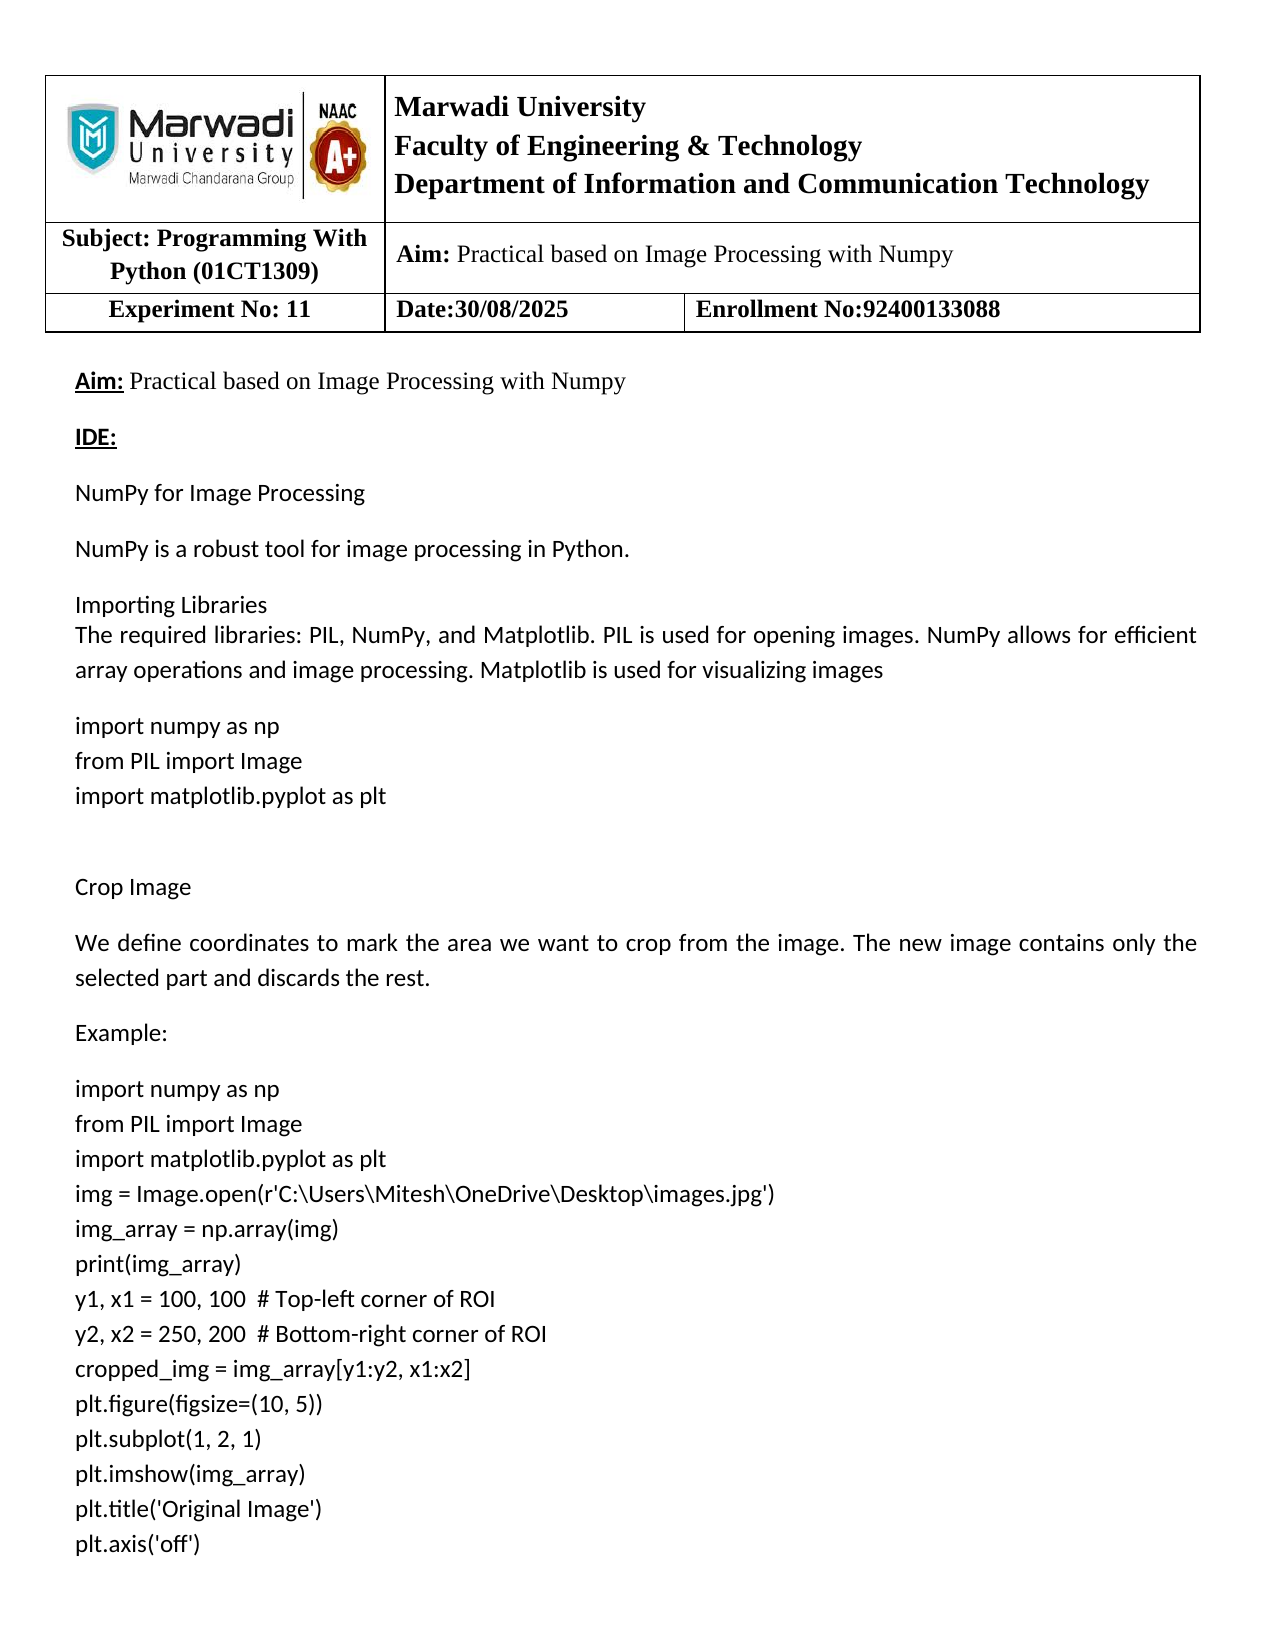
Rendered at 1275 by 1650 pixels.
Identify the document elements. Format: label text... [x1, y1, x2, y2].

text Crop Image [75, 871, 1200, 901]
text Aim: Practical based on Image Processing with Numpy [75, 365, 1200, 396]
text We define coordinates to mark the area we want to crop from the image. The new image contains only the selected part and discards the rest. [75, 927, 1200, 992]
text NumPy is a robust tool for image processing in Python. [75, 533, 1200, 563]
text IDE: [75, 421, 1200, 452]
text Example: [75, 1018, 1200, 1048]
text Importing Libraries [75, 589, 1200, 619]
text import numpy as np [75, 1073, 1200, 1104]
text y2, x2 = 250, 200 # Bottom-right corner of ROI [75, 1318, 1200, 1349]
text plt.figure(figsize=(10, 5)) [75, 1388, 1200, 1419]
text from PIL import Image [75, 745, 1200, 776]
text y1, x1 = 100, 100 # Top-left corner of ROI [75, 1283, 1200, 1314]
text img_array = np.array(img) [75, 1213, 1200, 1244]
text import numpy as np [75, 710, 1200, 741]
text img = Image.open(r'C:\Users\Mitesh\OneDrive\Desktop\images.jpg') [75, 1178, 1200, 1209]
text cropped_img = img_array[y1:y2, x1:x2] [75, 1353, 1200, 1384]
picture [58, 80, 374, 213]
text plt.axis('off') [75, 1528, 1200, 1559]
text from PIL import Image [75, 1108, 1200, 1139]
text plt.imshow(img_array) [75, 1458, 1200, 1489]
text The required libraries: PIL, NumPy, and Matplotlib. PIL is used for opening images. NumPy allows for efficient array operations and image processing. Matplotlib is used for visualizing images [75, 619, 1200, 685]
text plt.title('Original Image') [75, 1493, 1200, 1524]
text plt.subplot(1, 2, 1) [75, 1423, 1200, 1454]
text print(img_array) [75, 1248, 1200, 1279]
text import matplotlib.pyplot as plt [75, 780, 1200, 811]
text NumPy for Image Processing [75, 477, 1200, 508]
text import matplotlib.pyplot as plt [75, 1143, 1200, 1174]
